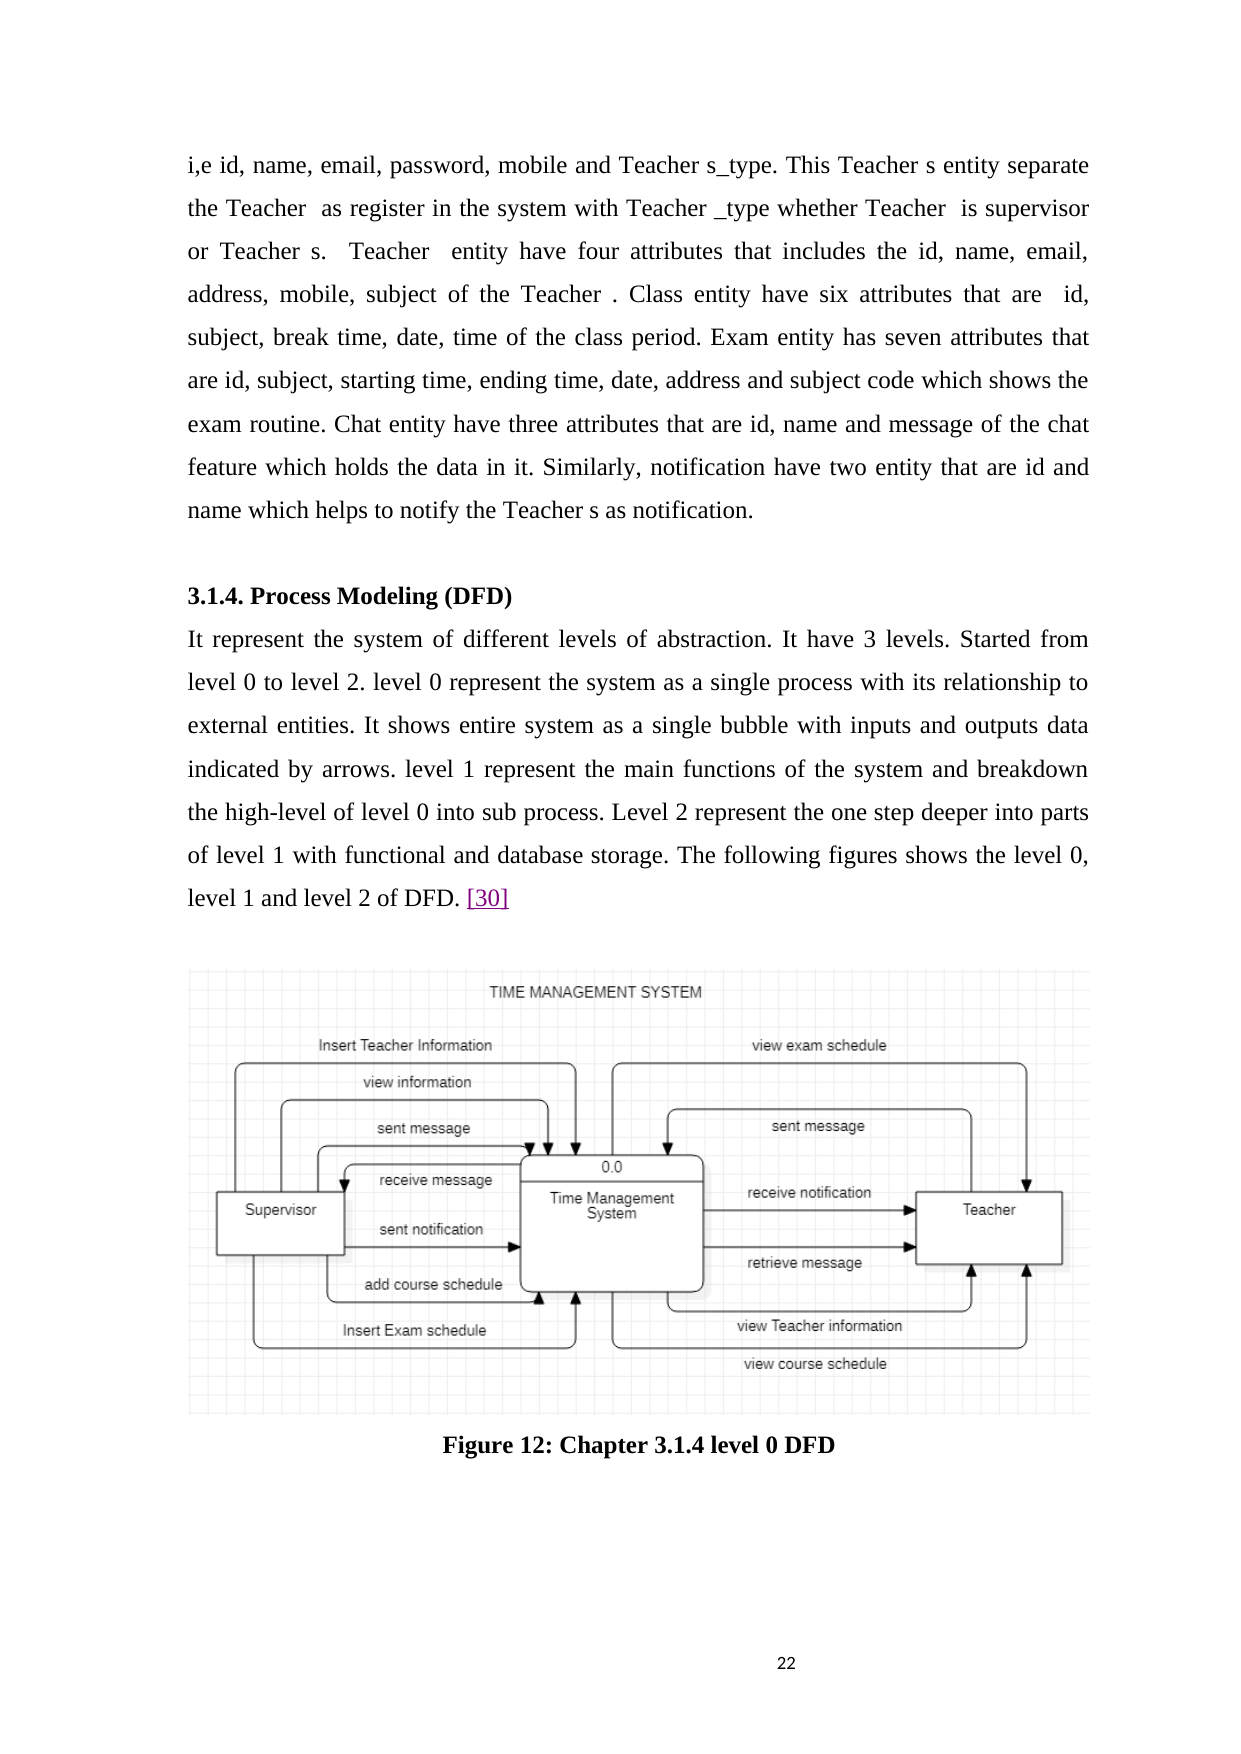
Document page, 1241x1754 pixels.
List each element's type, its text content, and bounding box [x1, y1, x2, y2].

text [187, 150, 1090, 524]
text Figure 12: Chapter 3.1.4 level 0 DFD [187, 1430, 1090, 1459]
text 3.1.4. Process Modeling (DFD) [187, 581, 1090, 610]
picture [187, 969, 1091, 1415]
text It represent the system of different levels of abstraction. It have 3 levels. Started from level 0 to level 2. level 0 represent the system as a single process with its relationship to external entities. It shows entire system as a single bubble with inputs and outputs data indicated by arrows. level 1 represent the main functions of the system and breakdown the high-level of level 0 into sub process. Level 2 represent the one step deeper into parts of level 1 with functional and database storage. The following figures shows the level 0, level 1 and level 2 of DFD. [30] [187, 624, 1090, 912]
